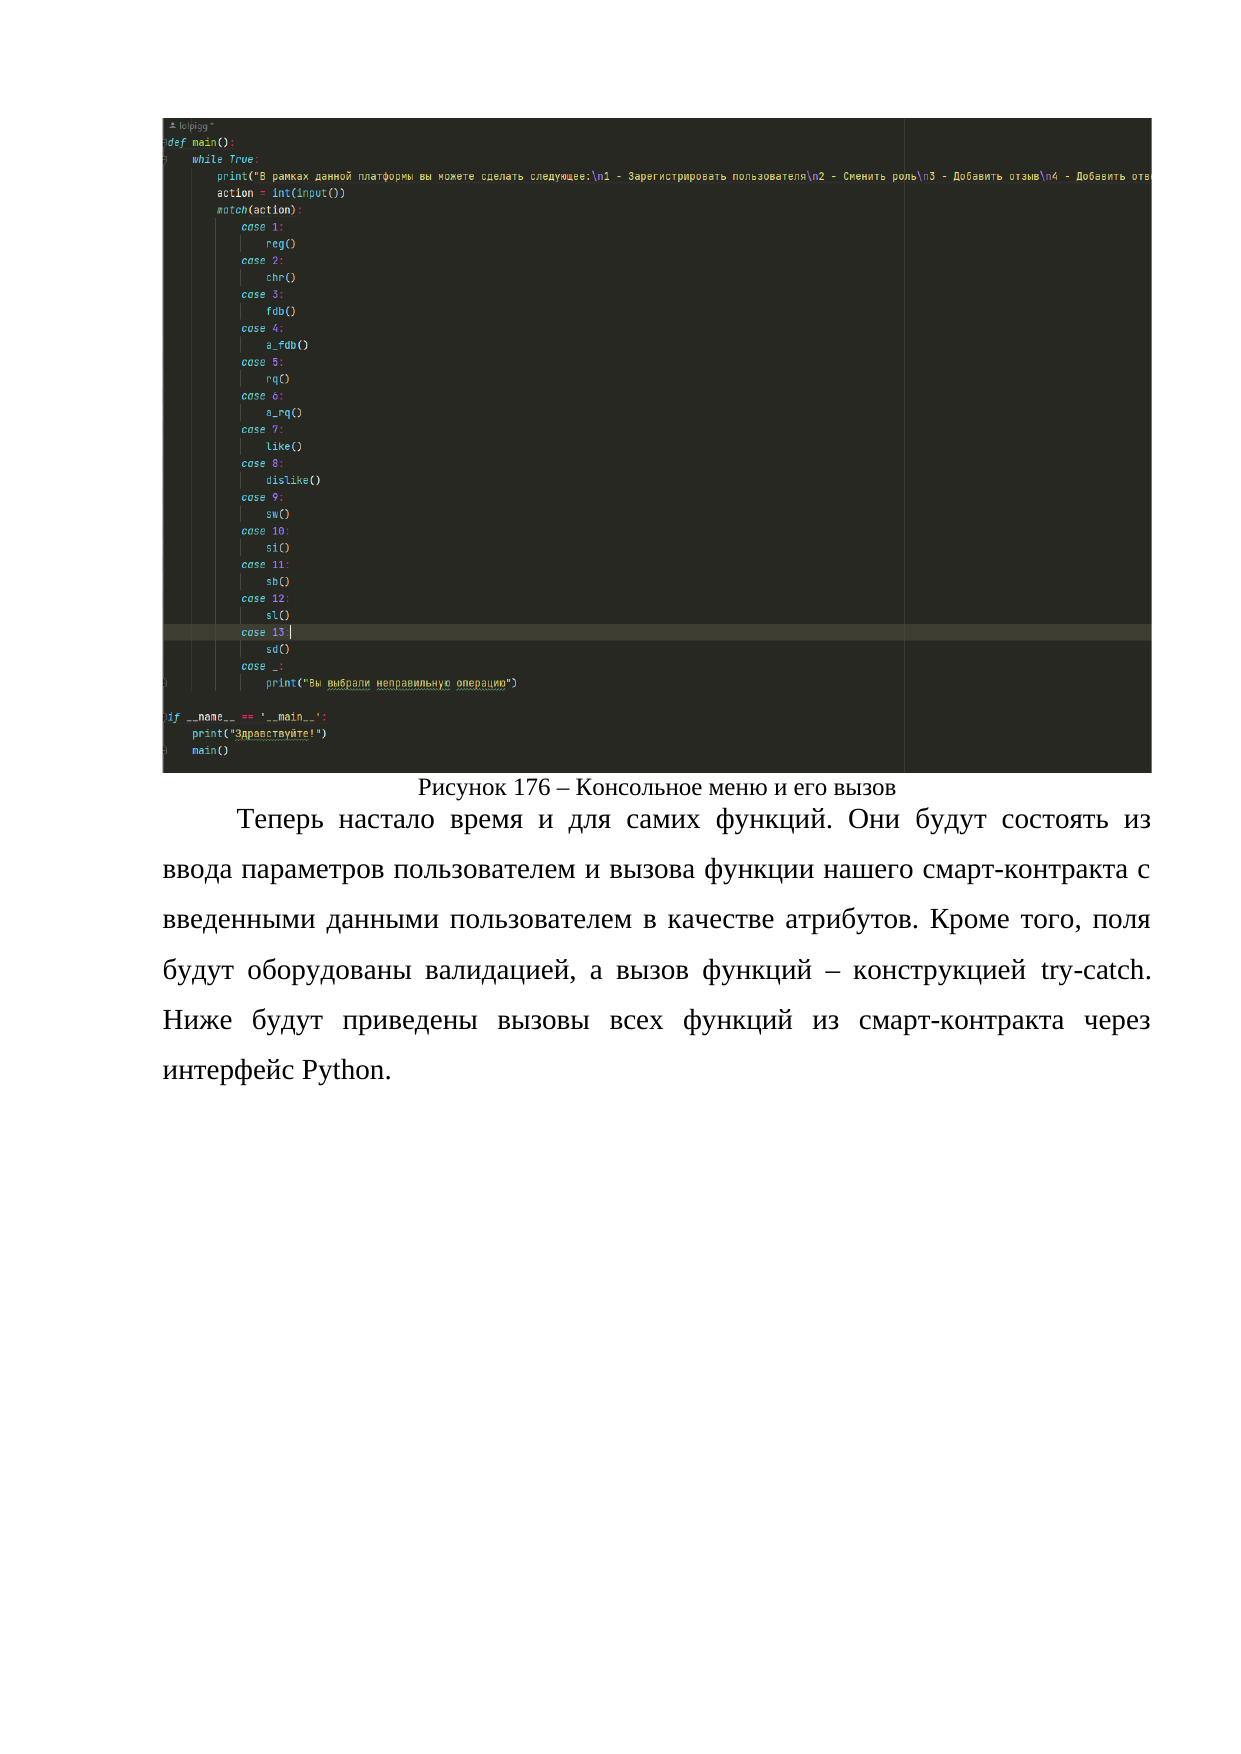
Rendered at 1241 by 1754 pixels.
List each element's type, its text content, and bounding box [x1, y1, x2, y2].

text Рисунок 176 – Консольное меню и его вызов [162, 773, 1152, 801]
text Теперь настало время и для самих функций. Они будут состоять из ввода параметров пользователем и вызова функции нашего смарт-контракта с введенными данными пользователем в качестве атрибутов. Кроме того, поля будут оборудованы валидацией, а вызов функций – конструкцией try-catch. Ниже будут приведены вызовы всех функций из смарт-контракта через интерфейс Python. [162, 801, 1152, 1086]
picture [162, 118, 1152, 773]
